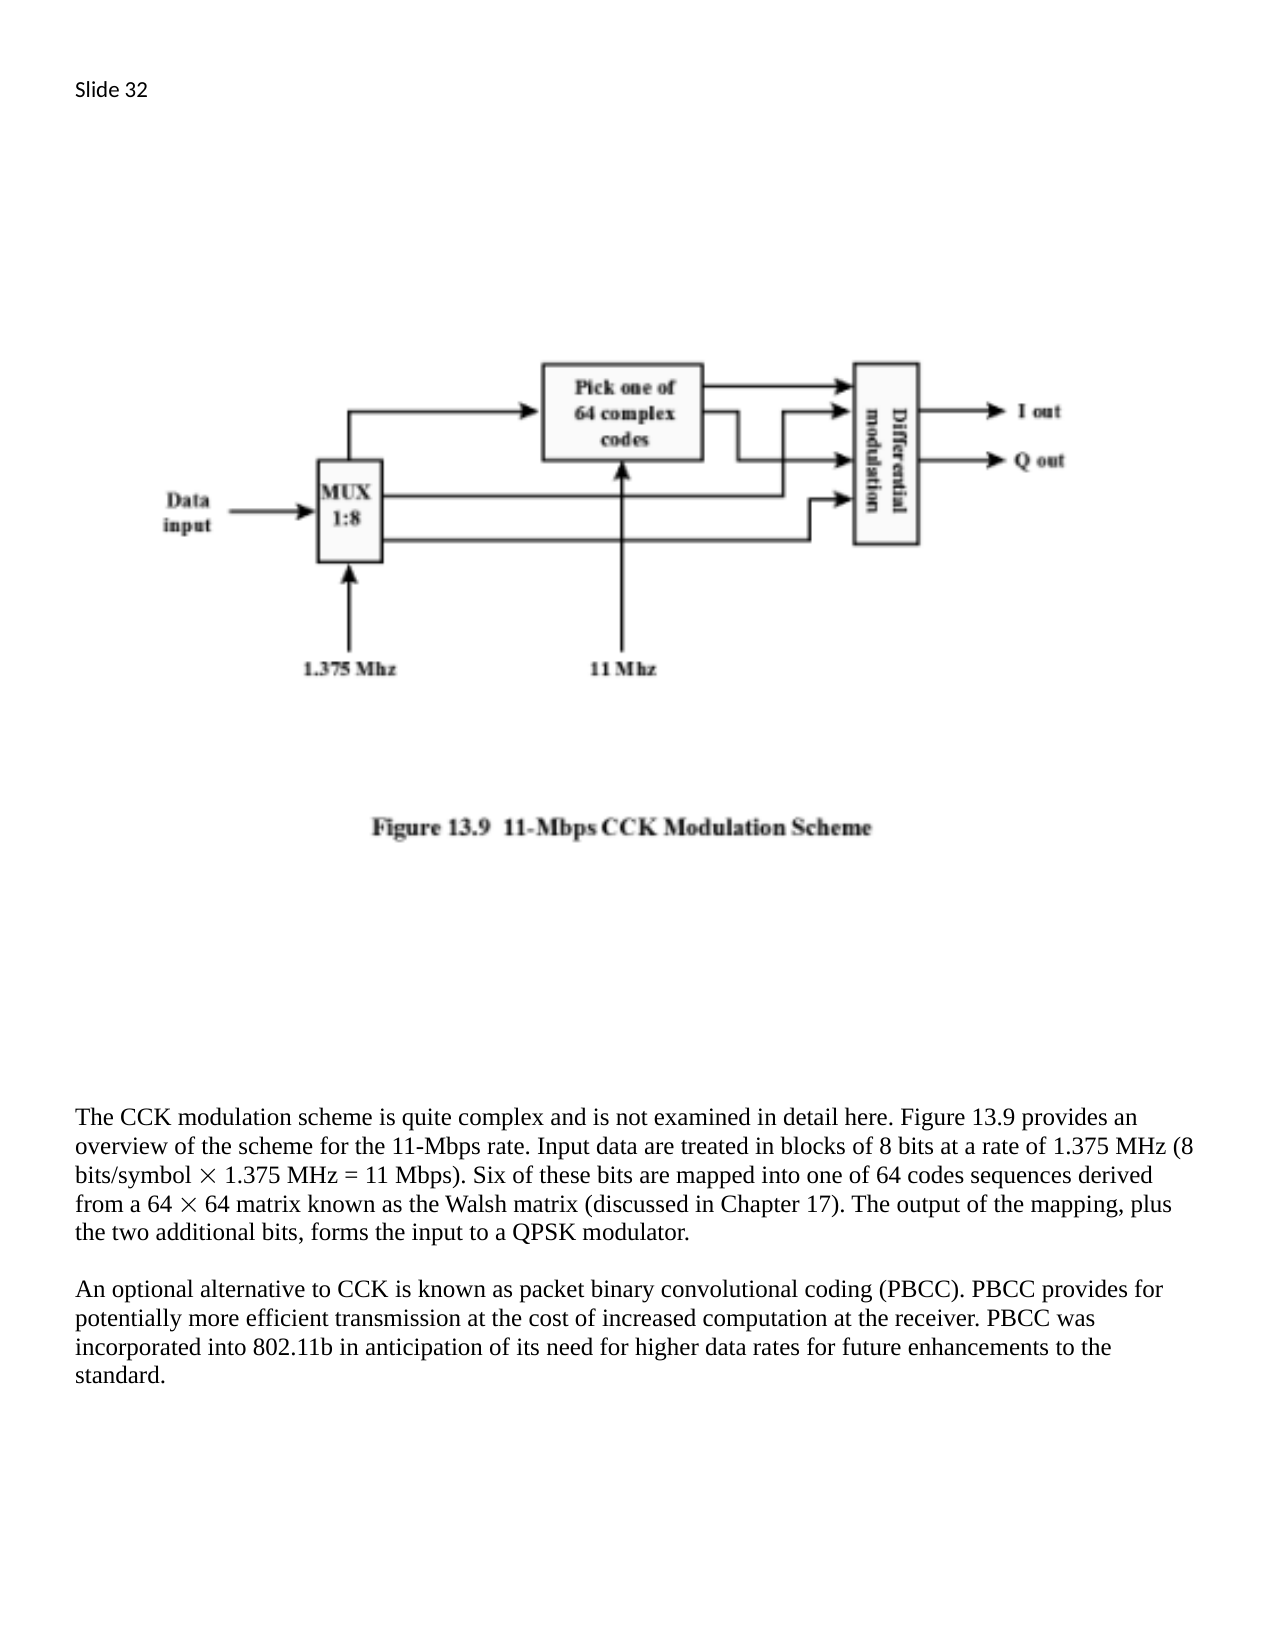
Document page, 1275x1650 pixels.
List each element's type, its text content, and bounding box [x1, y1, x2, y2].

text Slide 32 [75, 75, 1200, 103]
text An optional alternative to CCK is known as packet binary convolutional coding (PBCC). PBCC provides for potentially more efficient transmission at the cost of increased computation at the receiver. PBCC was incorporated into 802.11b in anticipation of its need for higher data rates for future enhancements to the standard. [75, 1274, 1200, 1389]
text The CCK modulation scheme is quite complex and is not examined in detail here. Figure 13.9 provides an overview of the scheme for the 11-Mbps rate. Input data are treated in blocks of 8 bits at a rate of 1.375 MHz (8 bits/symbol 1.375 MHz = 11 Mbps). Six of these bits are mapped into one of 64 codes sequences derived from a 64 64 matrix known as the Walsh matrix (discussed in Chapter 17). The output of the mapping, plus the two additional bits, forms the input to a QPSK modulator. [75, 1102, 1200, 1246]
